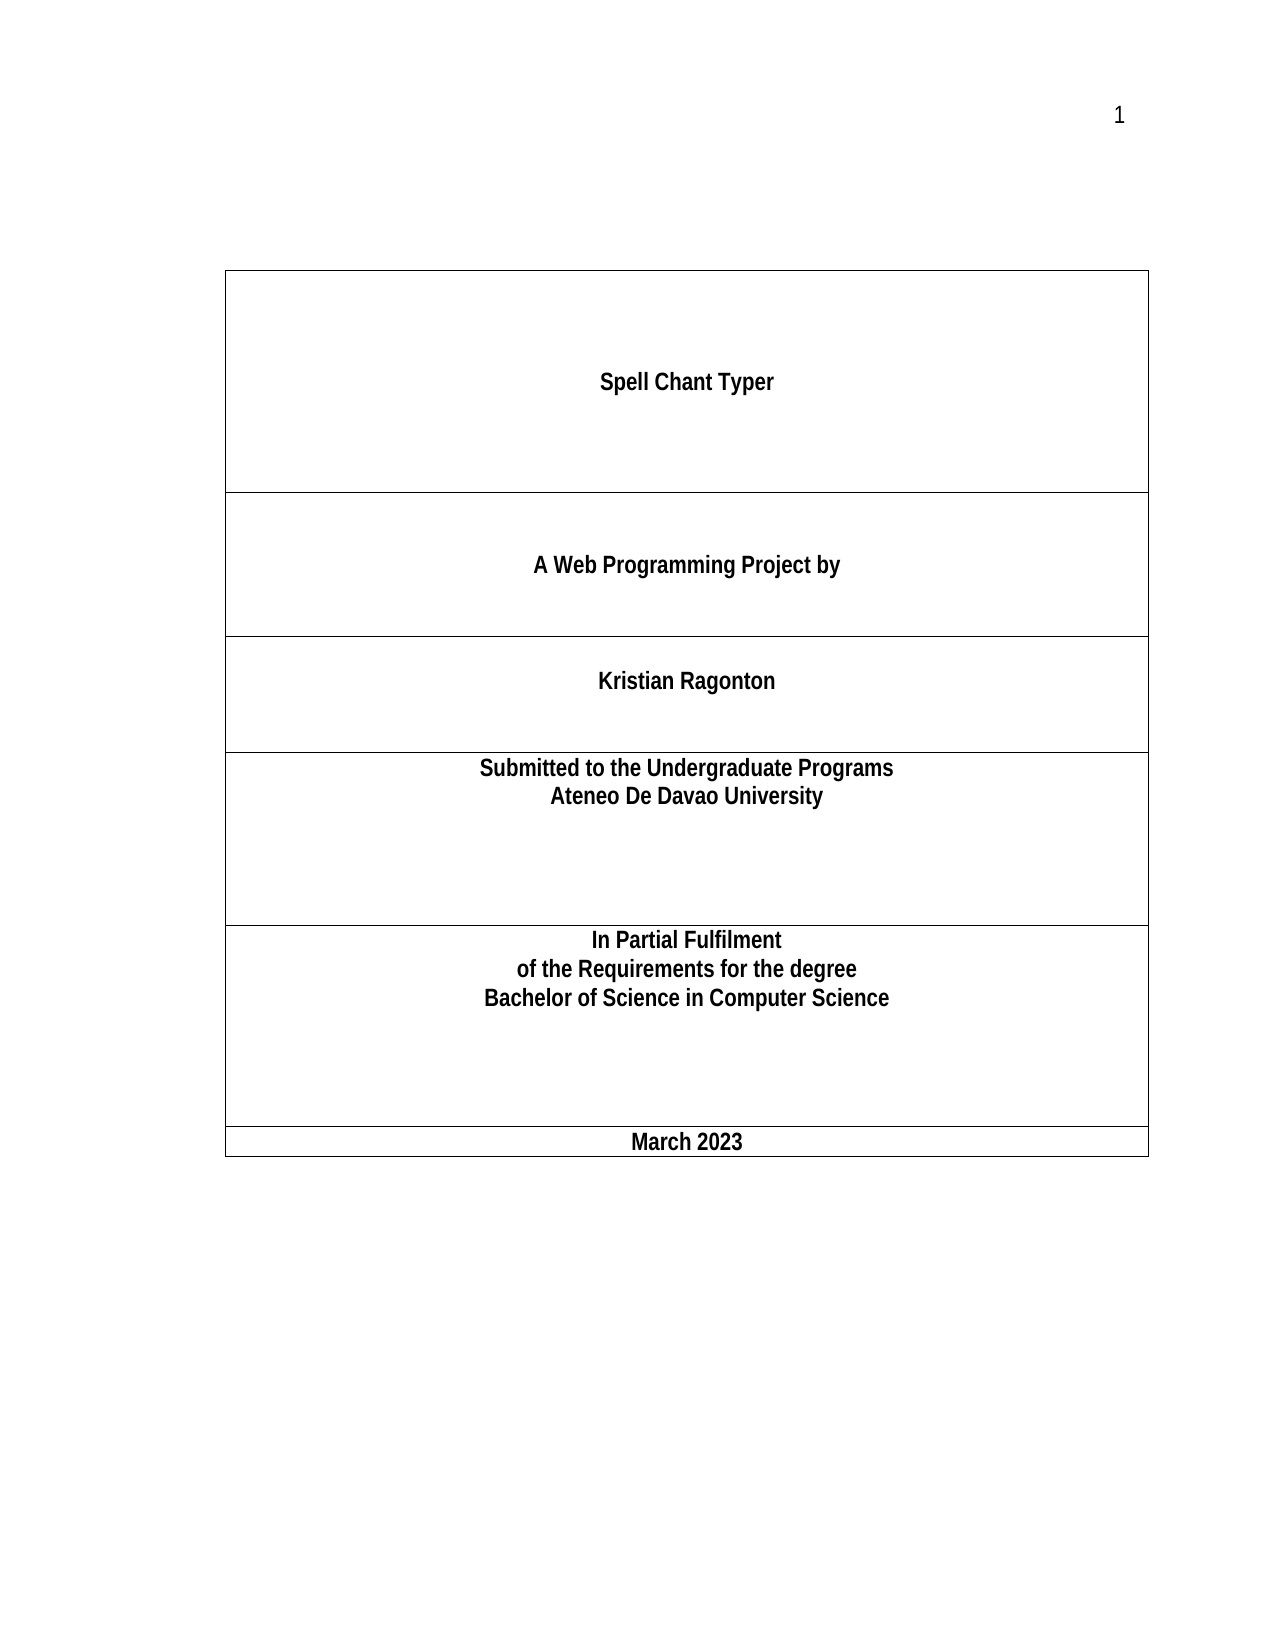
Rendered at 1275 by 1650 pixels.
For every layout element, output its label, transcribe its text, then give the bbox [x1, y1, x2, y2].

table_cell Submitted to the Undergraduate Programs Ateneo De Davao University [226, 753, 1148, 924]
table_header Spell Chant Typer [226, 271, 1148, 492]
table_cell A Web Programming Project by [226, 493, 1148, 636]
table_cell March 2023 [226, 1127, 1148, 1156]
table_cell Kristian Ragonton [226, 637, 1148, 752]
table_cell In Partial Fulfilment of the Requirements for the degree Bachelor of Science in Computer Science [226, 926, 1148, 1126]
